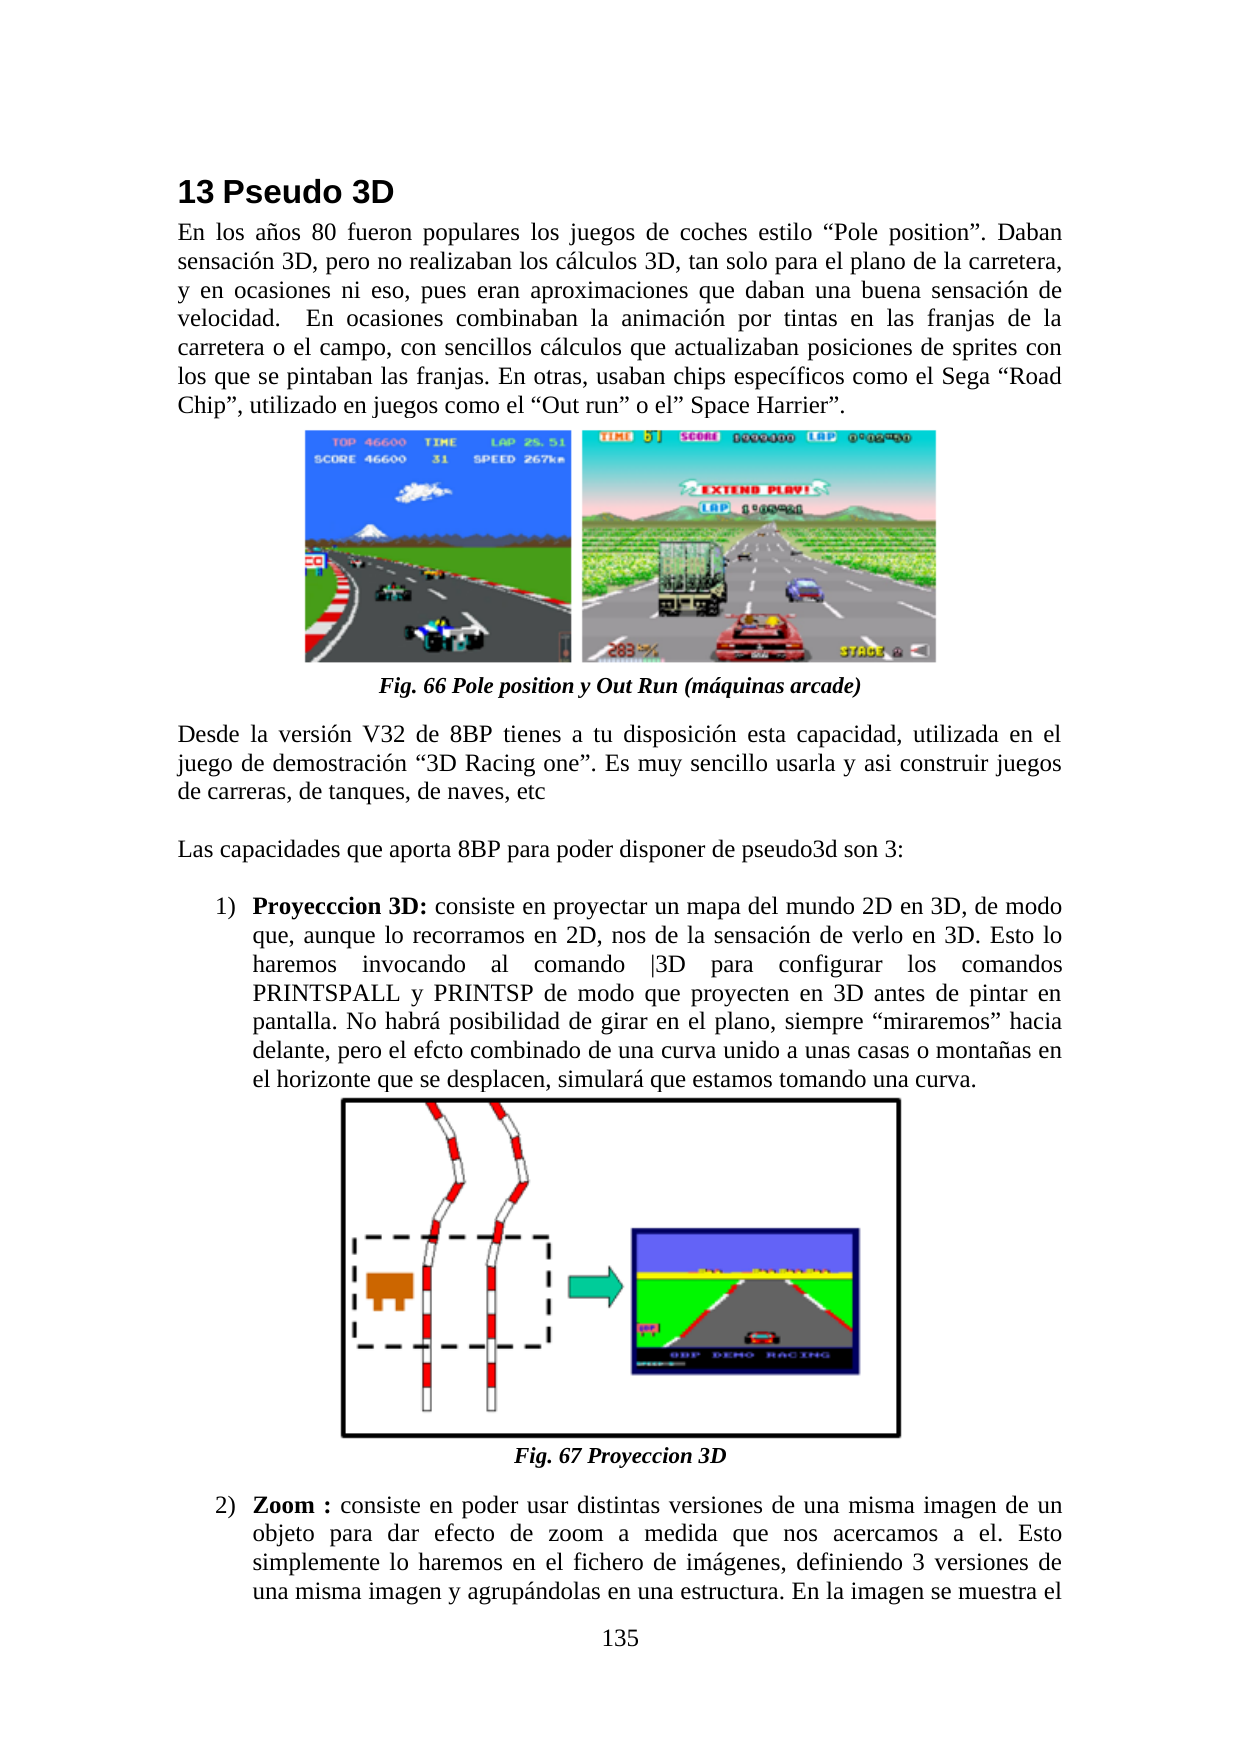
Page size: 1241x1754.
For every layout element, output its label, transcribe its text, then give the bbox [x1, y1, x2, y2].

picture [335, 1092, 906, 1443]
text Desde la versión V32 de 8BP tienes a tu disposición esta capacidad, utilizada en el juego de demostración “3D Racing one”. Es muy sencillo usarla y asi construir juegos de carreras, de tanques, de naves, etc [177, 719, 1063, 805]
text En los años 80 fueron populares los juegos de coches estilo “Pole position”. Daban sensación 3D, pero no realizaban los cálculos 3D, tan solo para el plano de la carretera, y en ocasiones ni eso, pues eran aproximaciones que daban una buena sensación de velocidad. En ocasiones combinaban la animación por tintas en las franjas de la carretera o el campo, con sencillos cálculos que actualizaban posiciones de sprites con los que se pintaban las franjas. En otras, usaban chips específicos como el Sega “Road Chip”, utilizado en juegos como el “Out run” o el” Space Harrier”. [177, 217, 1063, 418]
subtitle Pseudo 3D [177, 173, 1063, 211]
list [215, 1490, 1063, 1605]
picture [296, 418, 944, 672]
list Proyecccion 3D: consiste en proyectar un mapa del mundo 2D en 3D, de modo que, aunque lo recorramos en 2D, nos de la sensación de verlo en 3D. Esto lo haremos invocando al comando |3D para configurar los comandos PRINTSPALL y PRINTSP de modo que proyecten en 3D antes de pintar en pantalla. No habrá posibilidad de girar en el plano, siempre “miraremos” hacia delante, pero el efcto combinado de una curva unido a unas casas o montañas en el horizonte que se desplacen, simulará que estamos tomando una curva. [215, 891, 1063, 1093]
text Las capacidades que aporta 8BP para poder disponer de pseudo3d son 3: [177, 834, 1063, 863]
